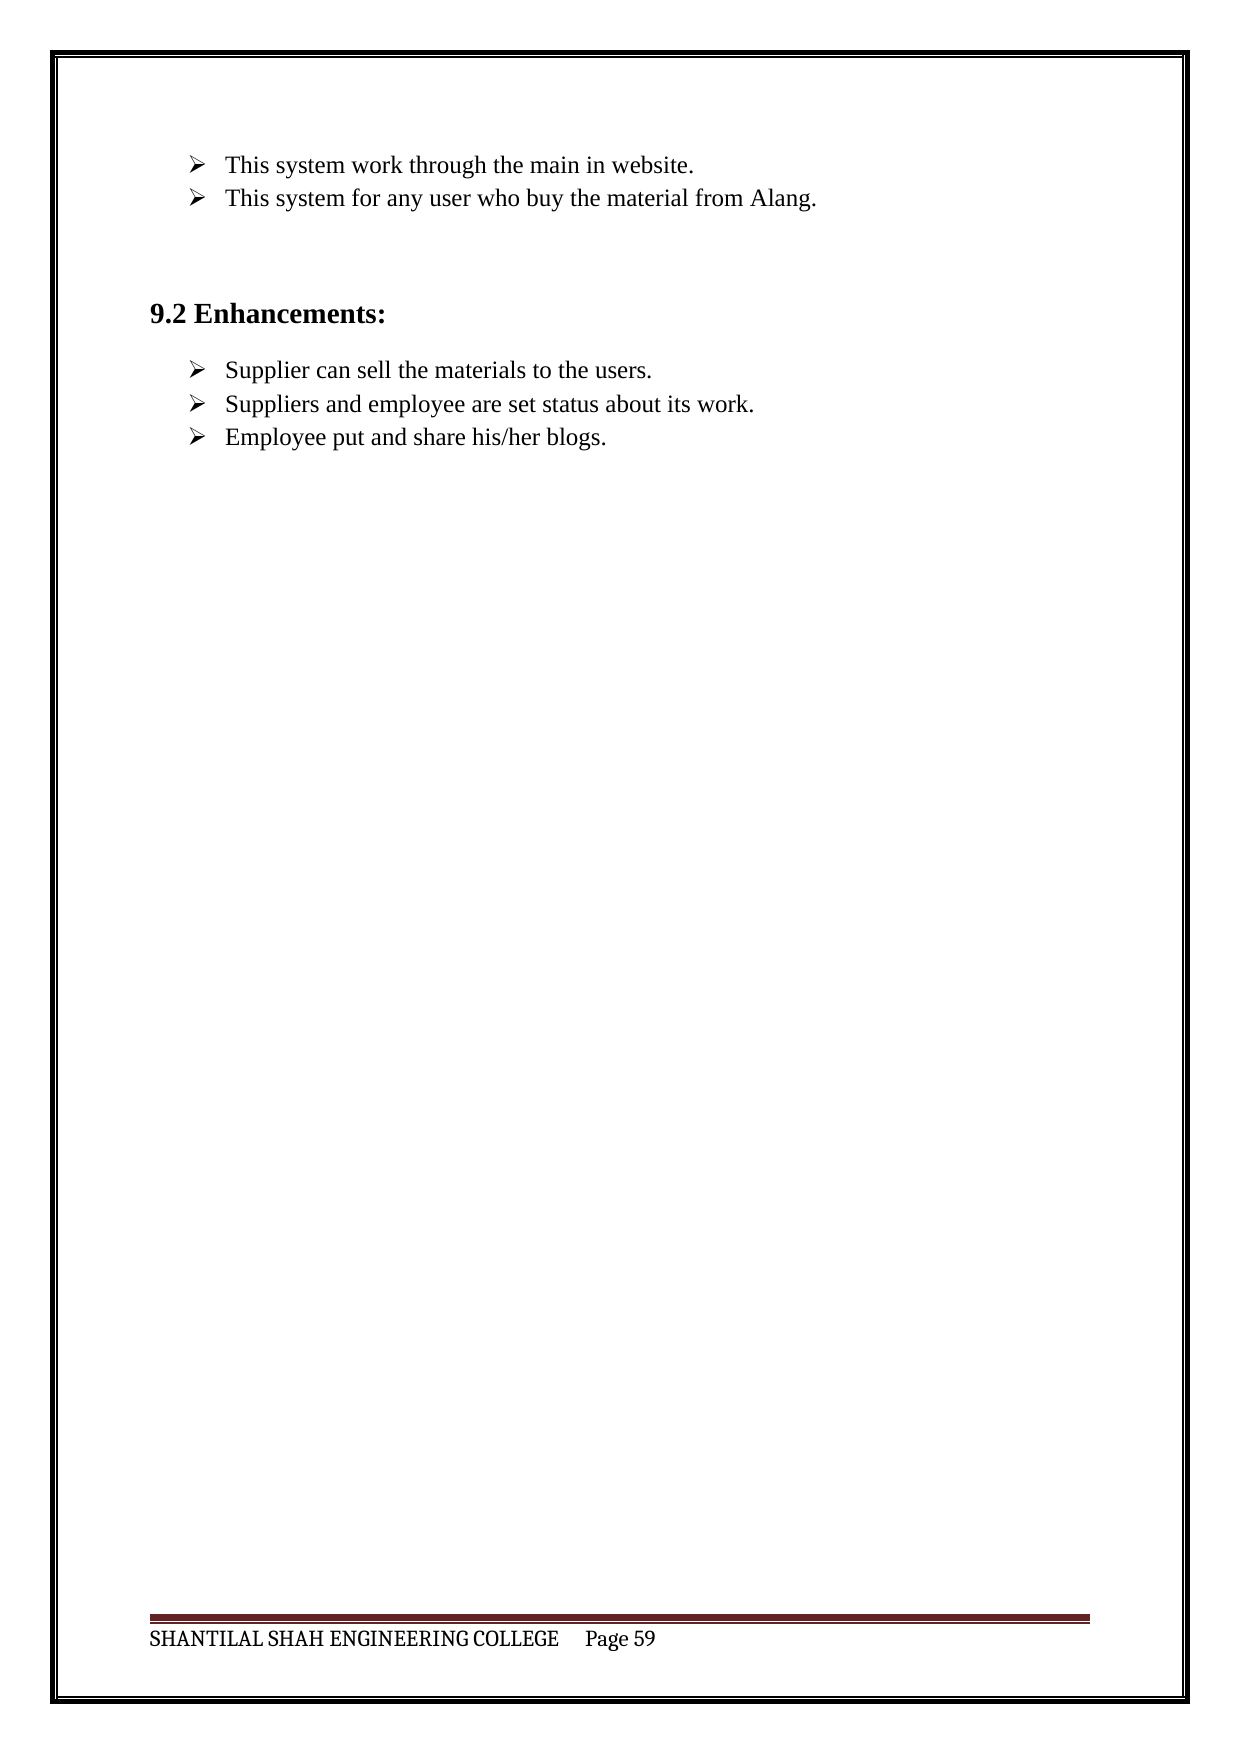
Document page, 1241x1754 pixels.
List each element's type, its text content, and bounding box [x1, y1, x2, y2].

list Employee put and share his/her blogs. [187, 422, 1090, 450]
text 9.2 Enhancements: [150, 296, 1090, 330]
list Supplier can sell the materials to the users. [187, 356, 1090, 384]
list This system work through the main in website. [187, 150, 1090, 179]
list Suppliers and employee are set status about its work. [187, 389, 1090, 417]
list This system for any user who buy the material from Alang. [187, 183, 1090, 212]
